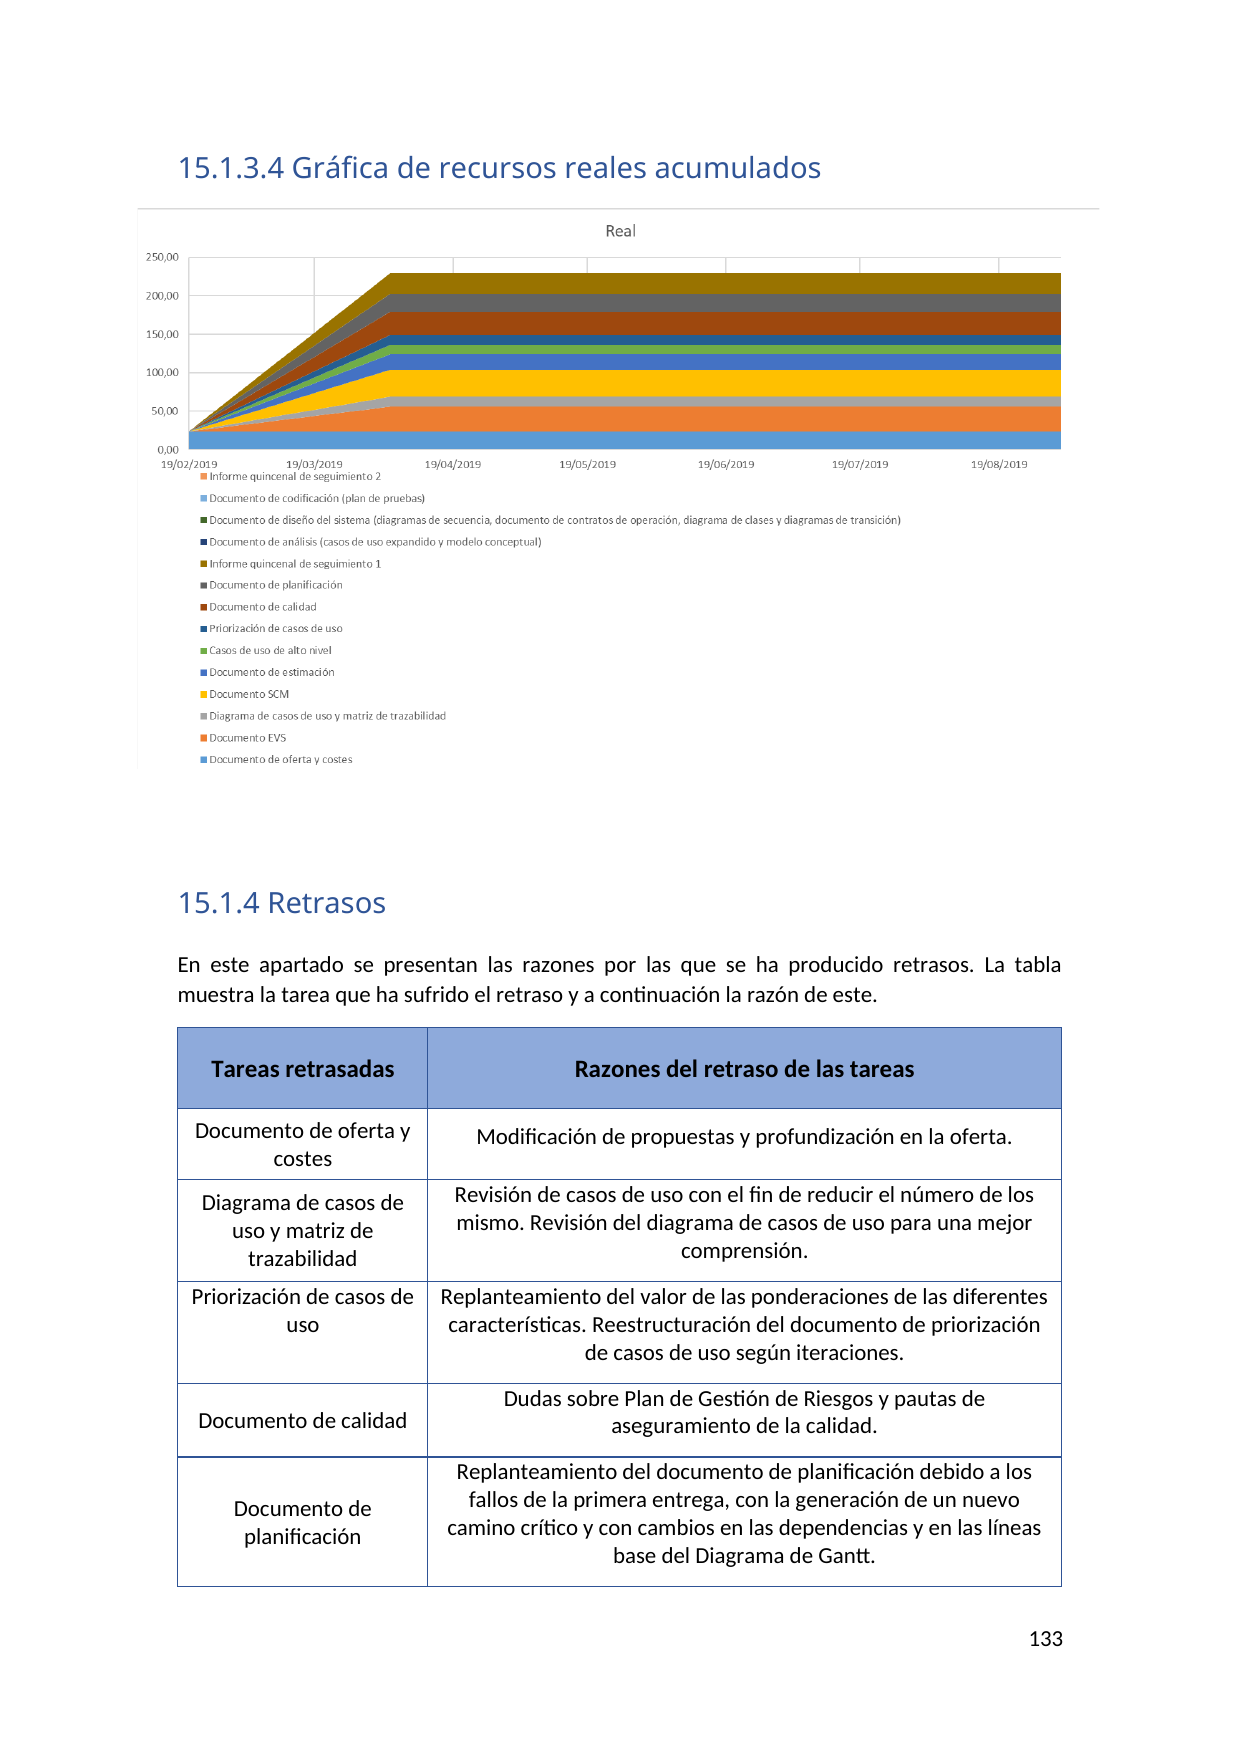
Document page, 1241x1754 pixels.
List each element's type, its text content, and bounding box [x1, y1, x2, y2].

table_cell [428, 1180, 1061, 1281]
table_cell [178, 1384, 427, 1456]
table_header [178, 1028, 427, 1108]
subtitle 15.1.4 Retrasos [177, 882, 1063, 922]
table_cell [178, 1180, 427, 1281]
subtitle 15.1.3.4 Gráfica de recursos reales acumulados [177, 148, 1063, 187]
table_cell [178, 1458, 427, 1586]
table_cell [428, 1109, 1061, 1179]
picture [136, 208, 1098, 768]
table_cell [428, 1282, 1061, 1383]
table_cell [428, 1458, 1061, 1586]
text En este apartado se presentan las razones por las que se ha producido retrasos. La tabla muestra la tarea que ha sufrido el retraso y a continuación la razón de este. [177, 950, 1063, 1008]
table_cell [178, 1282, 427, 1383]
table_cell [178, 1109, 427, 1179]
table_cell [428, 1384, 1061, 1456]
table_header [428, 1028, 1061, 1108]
